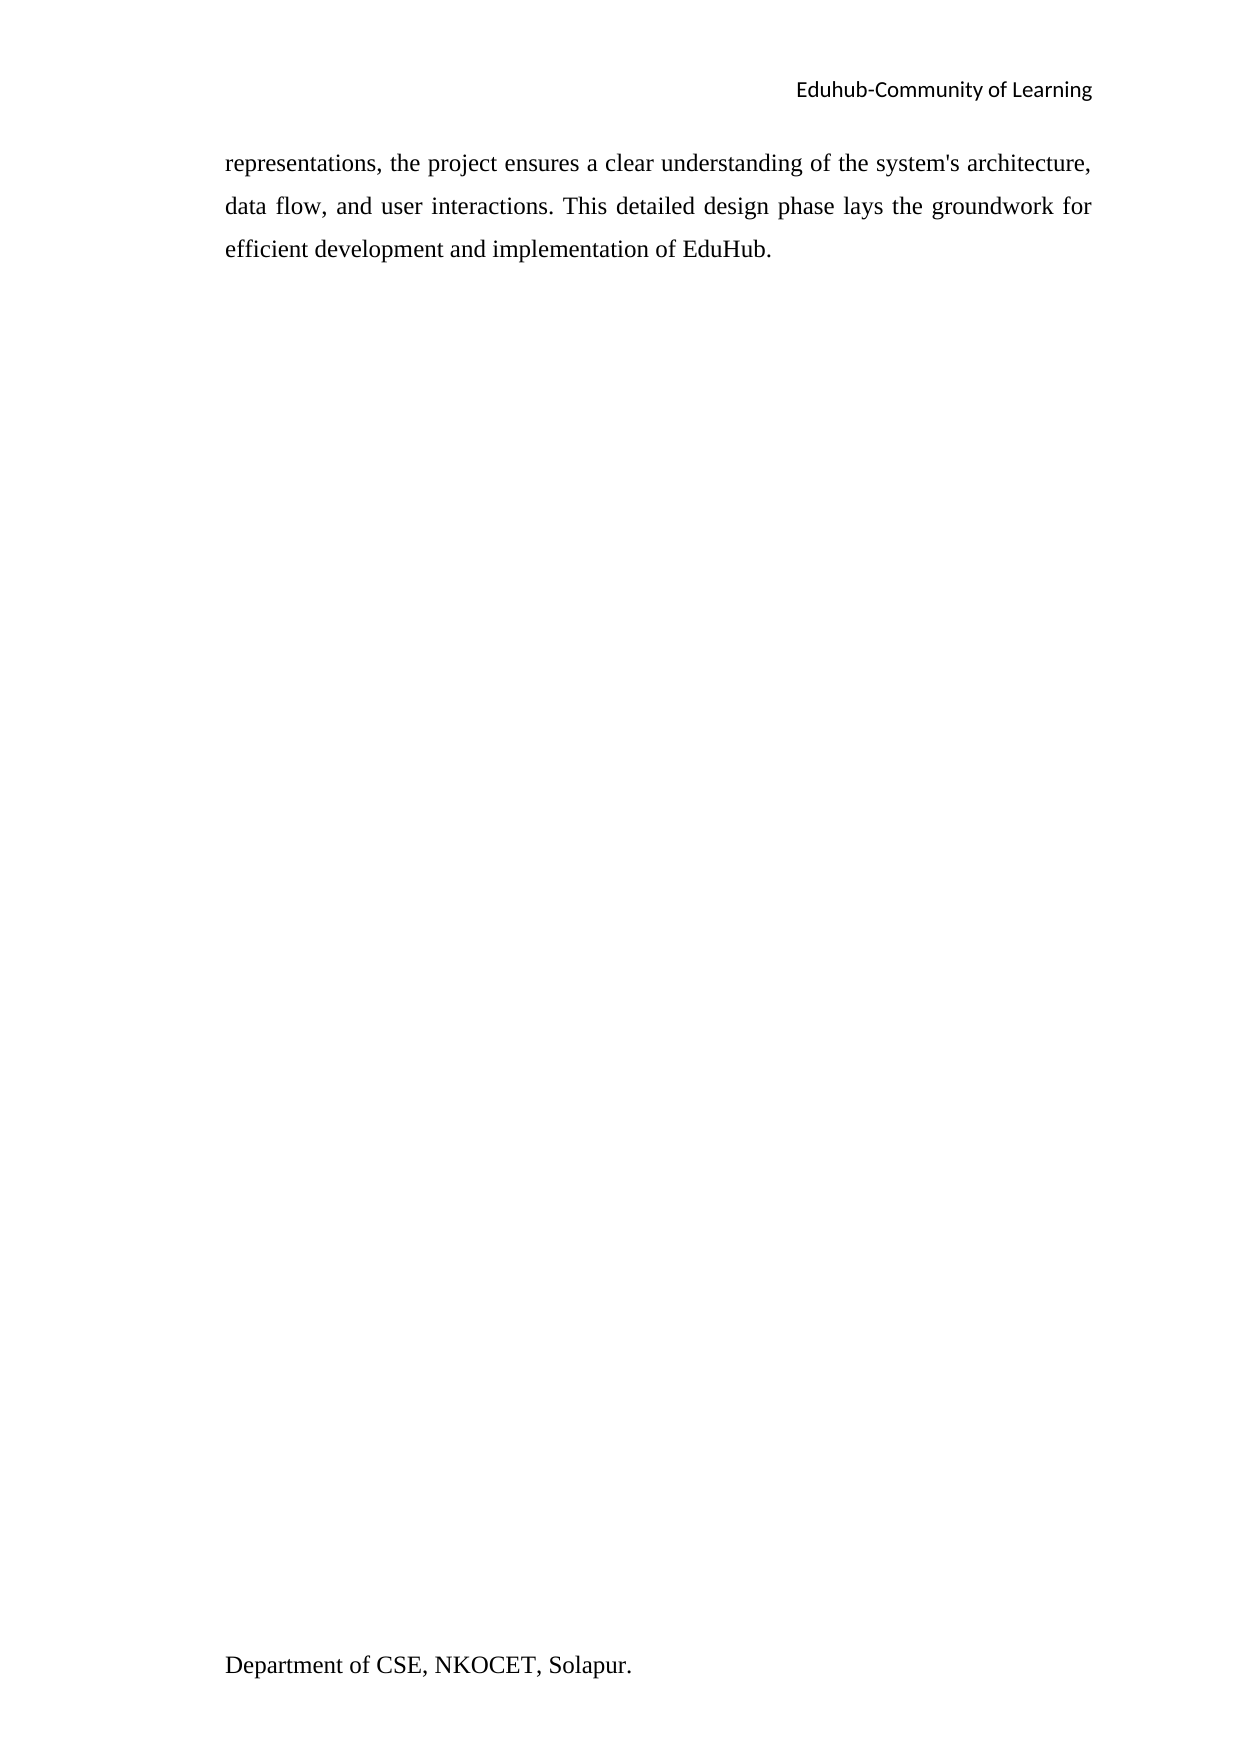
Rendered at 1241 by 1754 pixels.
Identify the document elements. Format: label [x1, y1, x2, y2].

text [225, 148, 1092, 263]
